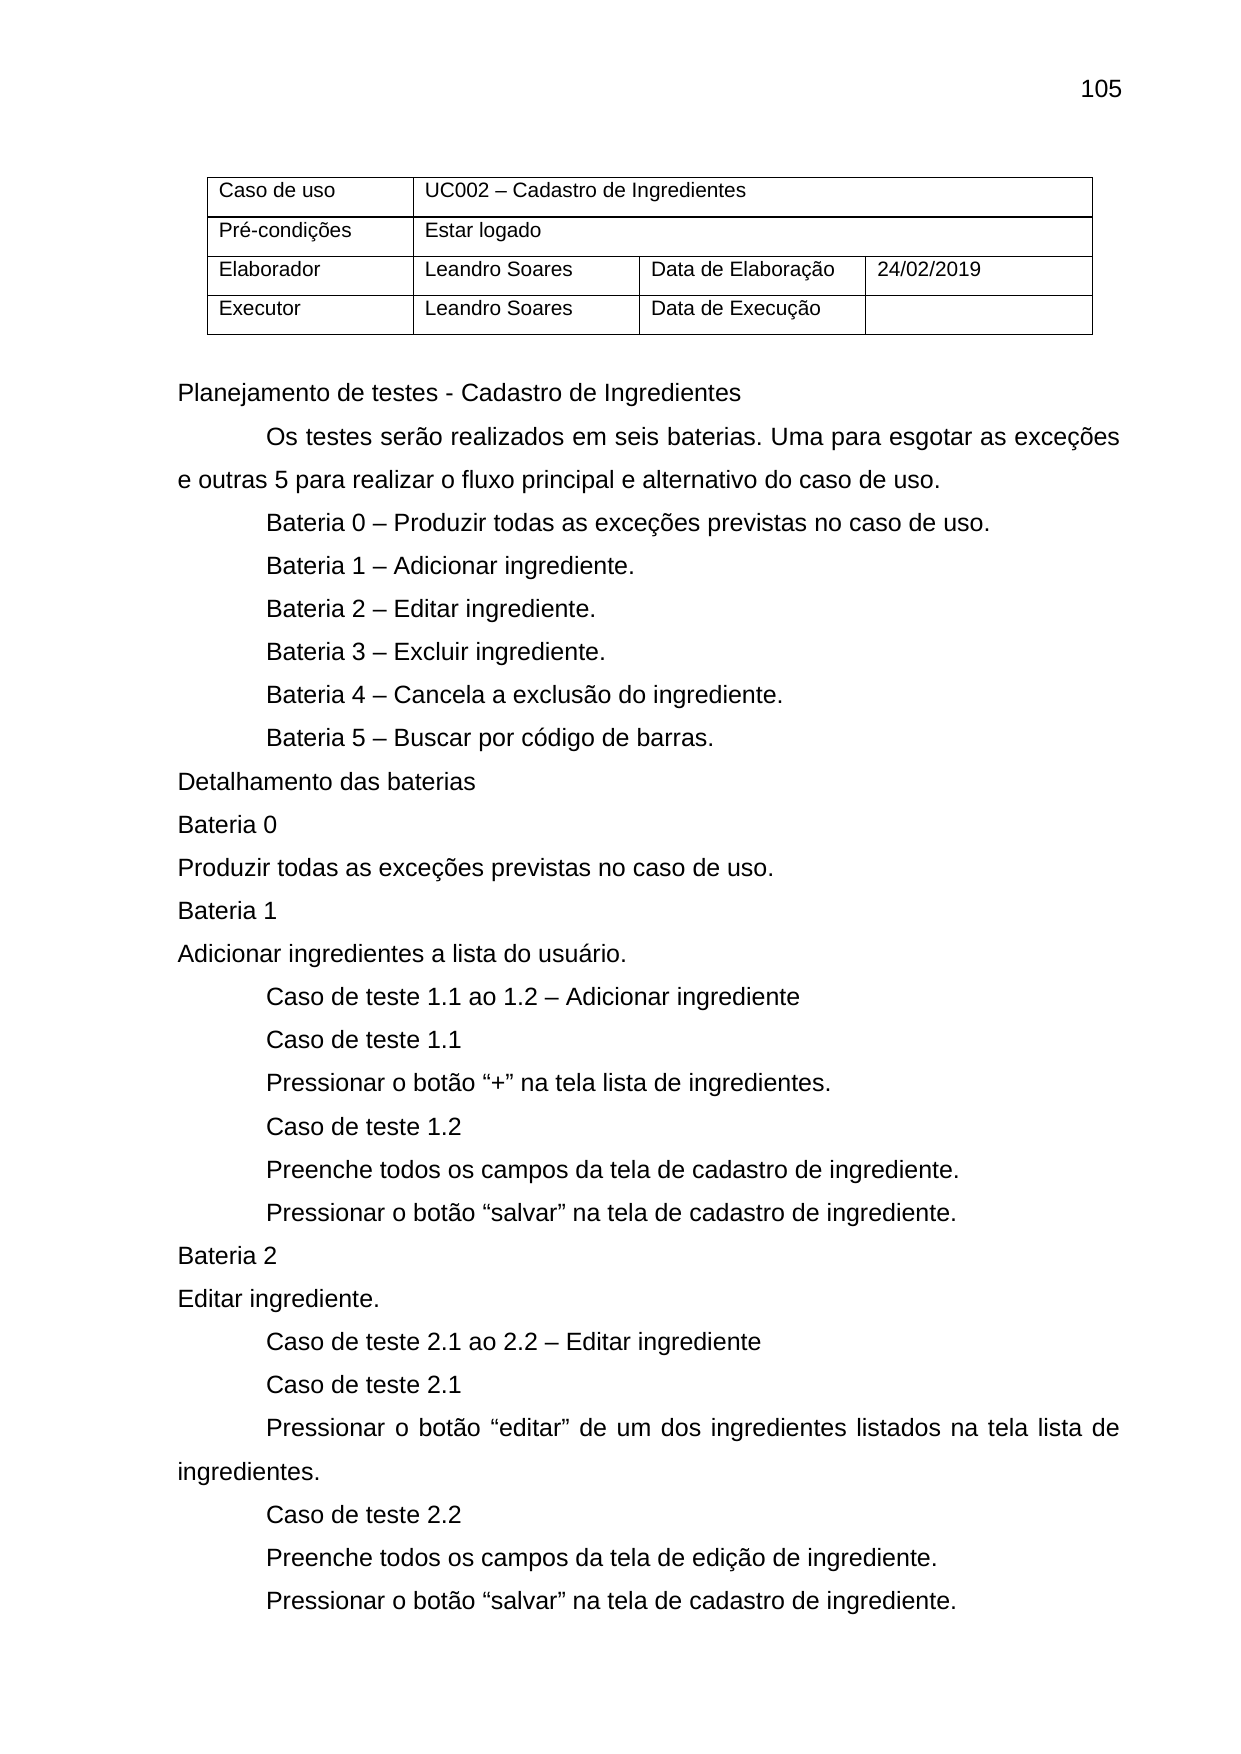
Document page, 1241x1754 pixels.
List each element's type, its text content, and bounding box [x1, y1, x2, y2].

text Preenche todos os campos da tela de edição de ingrediente. [177, 1543, 1122, 1572]
text Bateria 0 – Produzir todas as exceções previstas no caso de uso. [177, 508, 1122, 537]
text Pressionar o botão “salvar” na tela de cadastro de ingrediente. [177, 1586, 1122, 1615]
text Bateria 2 [177, 1241, 1122, 1270]
text Planejamento de testes - Cadastro de Ingredientes [177, 378, 1122, 407]
text Adicionar ingredientes a lista do usuário. [177, 939, 1122, 968]
table_cell [866, 296, 1092, 334]
text Bateria 1 – Adicionar ingrediente. [177, 551, 1122, 580]
text Caso de teste 2.1 [177, 1370, 1122, 1399]
text Produzir todas as exceções previstas no caso de uso. [177, 853, 1122, 882]
text Bateria 5 – Buscar por código de barras. [177, 723, 1122, 752]
table_cell Estar logado [414, 218, 1092, 256]
text Bateria 3 – Excluir ingrediente. [177, 637, 1122, 666]
table_header Caso de uso [208, 178, 413, 216]
table_header UC002 – Cadastro de Ingredientes [414, 178, 1092, 216]
text Caso de teste 2.1 ao 2.2 – Editar ingrediente [177, 1327, 1122, 1356]
table_cell Leandro Soares [414, 257, 639, 295]
text Detalhamento das baterias [177, 767, 1122, 795]
text Bateria 4 – Cancela a exclusão do ingrediente. [177, 680, 1122, 709]
table_cell Executor [208, 296, 413, 334]
table_cell Elaborador [208, 257, 413, 295]
text Caso de teste 2.2 [177, 1500, 1122, 1528]
text Caso de teste 1.1 [177, 1025, 1122, 1054]
table_cell Leandro Soares [414, 296, 639, 334]
table_cell 24/02/2019 [866, 257, 1092, 295]
text Os testes serão realizados em seis baterias. Uma para esgotar as exceções e outras 5 para realizar o fluxo principal e alternativo do caso de uso. [177, 422, 1122, 493]
text Pressionar o botão “+” na tela lista de ingredientes. [177, 1068, 1122, 1097]
table_cell Pré-condições [208, 218, 413, 256]
text Pressionar o botão “salvar” na tela de cadastro de ingrediente. [177, 1198, 1122, 1227]
text Pressionar o botão “editar” de um dos ingredientes listados na tela lista de ingredientes. [177, 1413, 1122, 1485]
text Preenche todos os campos da tela de cadastro de ingrediente. [177, 1155, 1122, 1183]
text Bateria 0 [177, 810, 1122, 838]
text Caso de teste 1.2 [177, 1112, 1122, 1140]
text Caso de teste 1.1 ao 1.2 – Adicionar ingrediente [177, 982, 1122, 1011]
table_cell Data de Execução [640, 296, 865, 334]
text Bateria 2 – Editar ingrediente. [177, 594, 1122, 623]
table_cell Data de Elaboração [640, 257, 865, 295]
text Editar ingrediente. [177, 1284, 1122, 1313]
text Bateria 1 [177, 896, 1122, 925]
